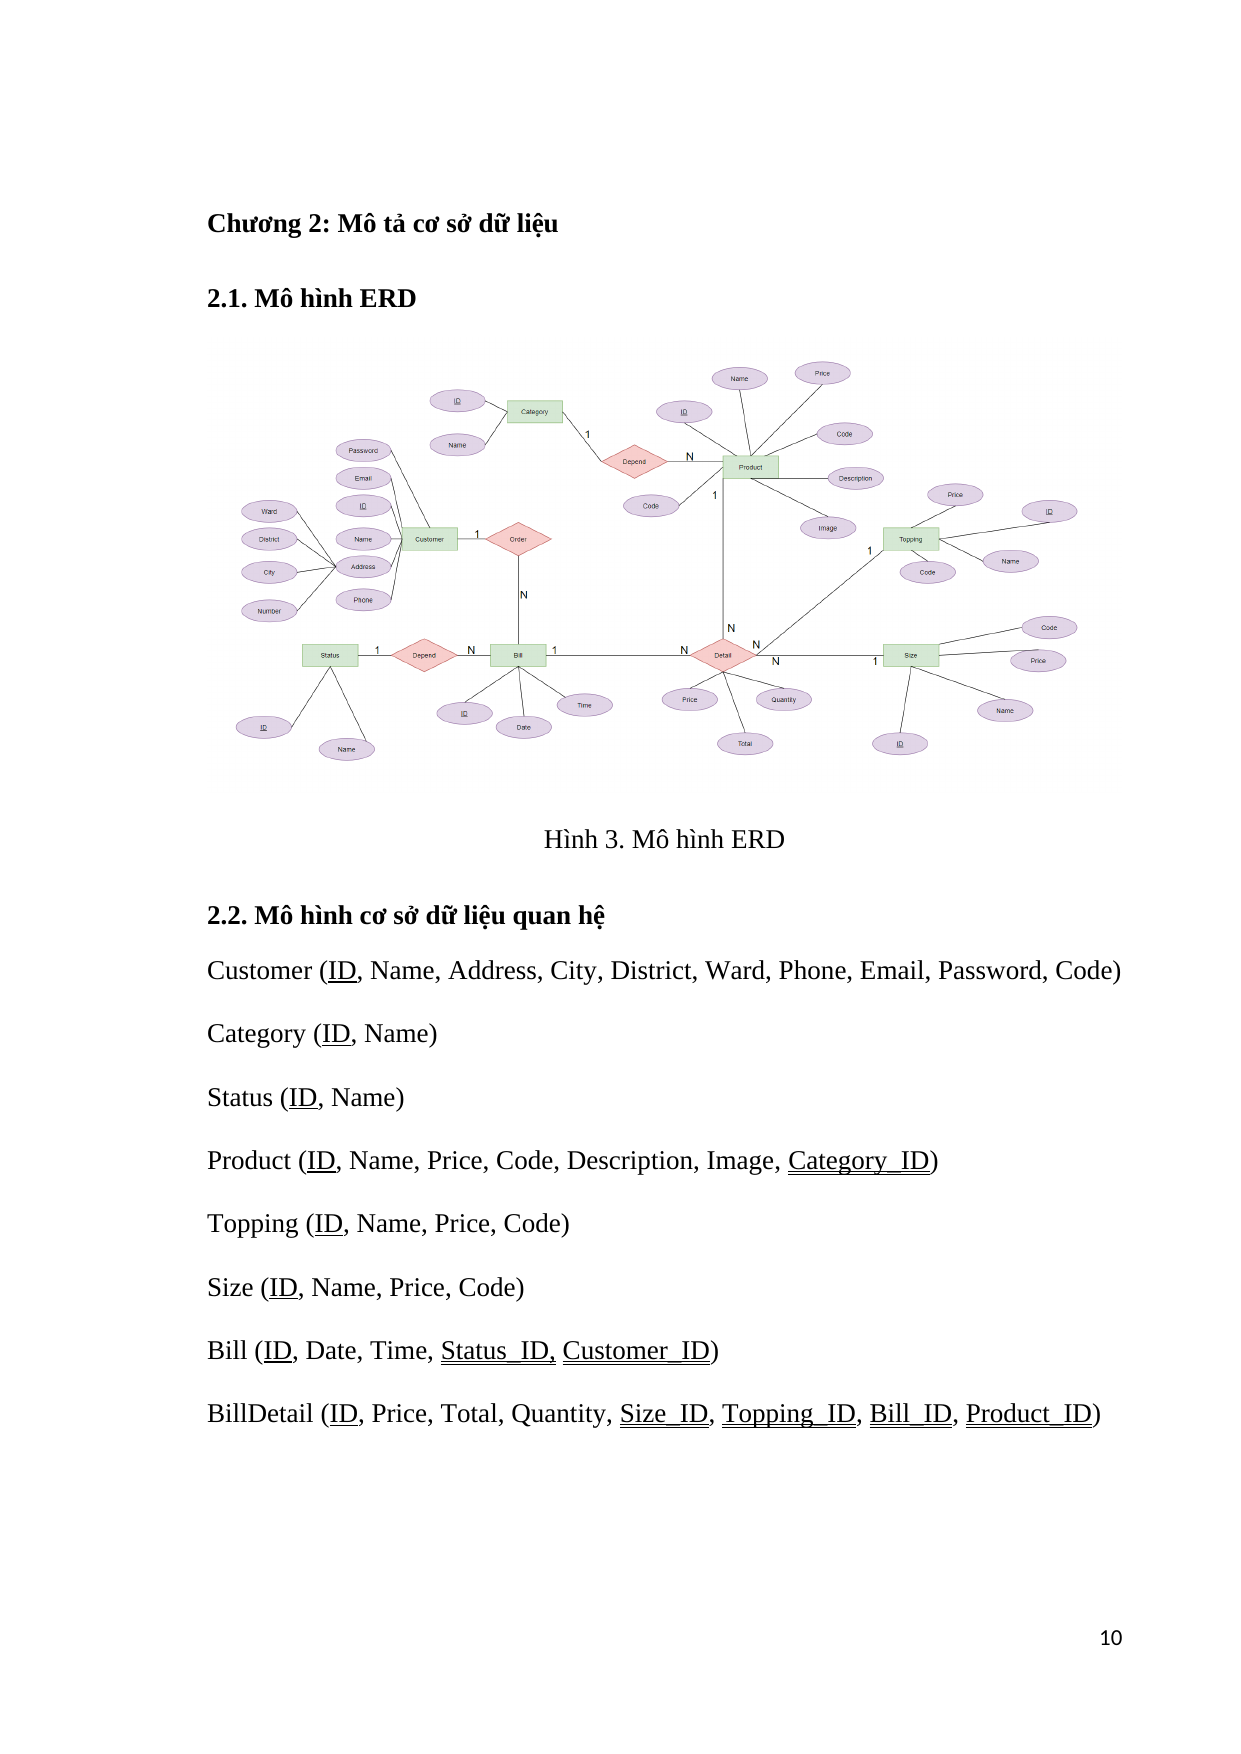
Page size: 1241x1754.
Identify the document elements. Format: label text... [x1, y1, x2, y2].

text Size (ID, Name, Price, Code) [207, 1271, 1122, 1302]
text Status (ID, Name) [207, 1081, 1122, 1112]
text Bill (ID, Date, Time, Status_ID, Customer_ID) [207, 1334, 1122, 1365]
subtitle 2.2. Mô hình cơ sở dữ liệu quan hệ [207, 899, 1122, 930]
picture [206, 337, 1123, 793]
subtitle 2.1. Mô hình ERD [207, 283, 1122, 314]
text Product (ID, Name, Price, Code, Description, Image, Category_ID) [207, 1144, 1122, 1175]
text Hình 3. Mô hình ERD [207, 823, 1122, 854]
subtitle Chương 2: Mô tả cơ sở dữ liệu [207, 207, 1122, 238]
text BillDetail (ID, Price, Total, Quantity, Size_ID, Topping_ID, Bill_ID, Product_ID) [207, 1398, 1122, 1429]
text Customer (ID, Name, Address, City, District, Ward, Phone, Email, Password, Code) [207, 954, 1122, 985]
text Topping (ID, Name, Price, Code) [207, 1208, 1122, 1239]
text Category (ID, Name) [207, 1018, 1122, 1049]
